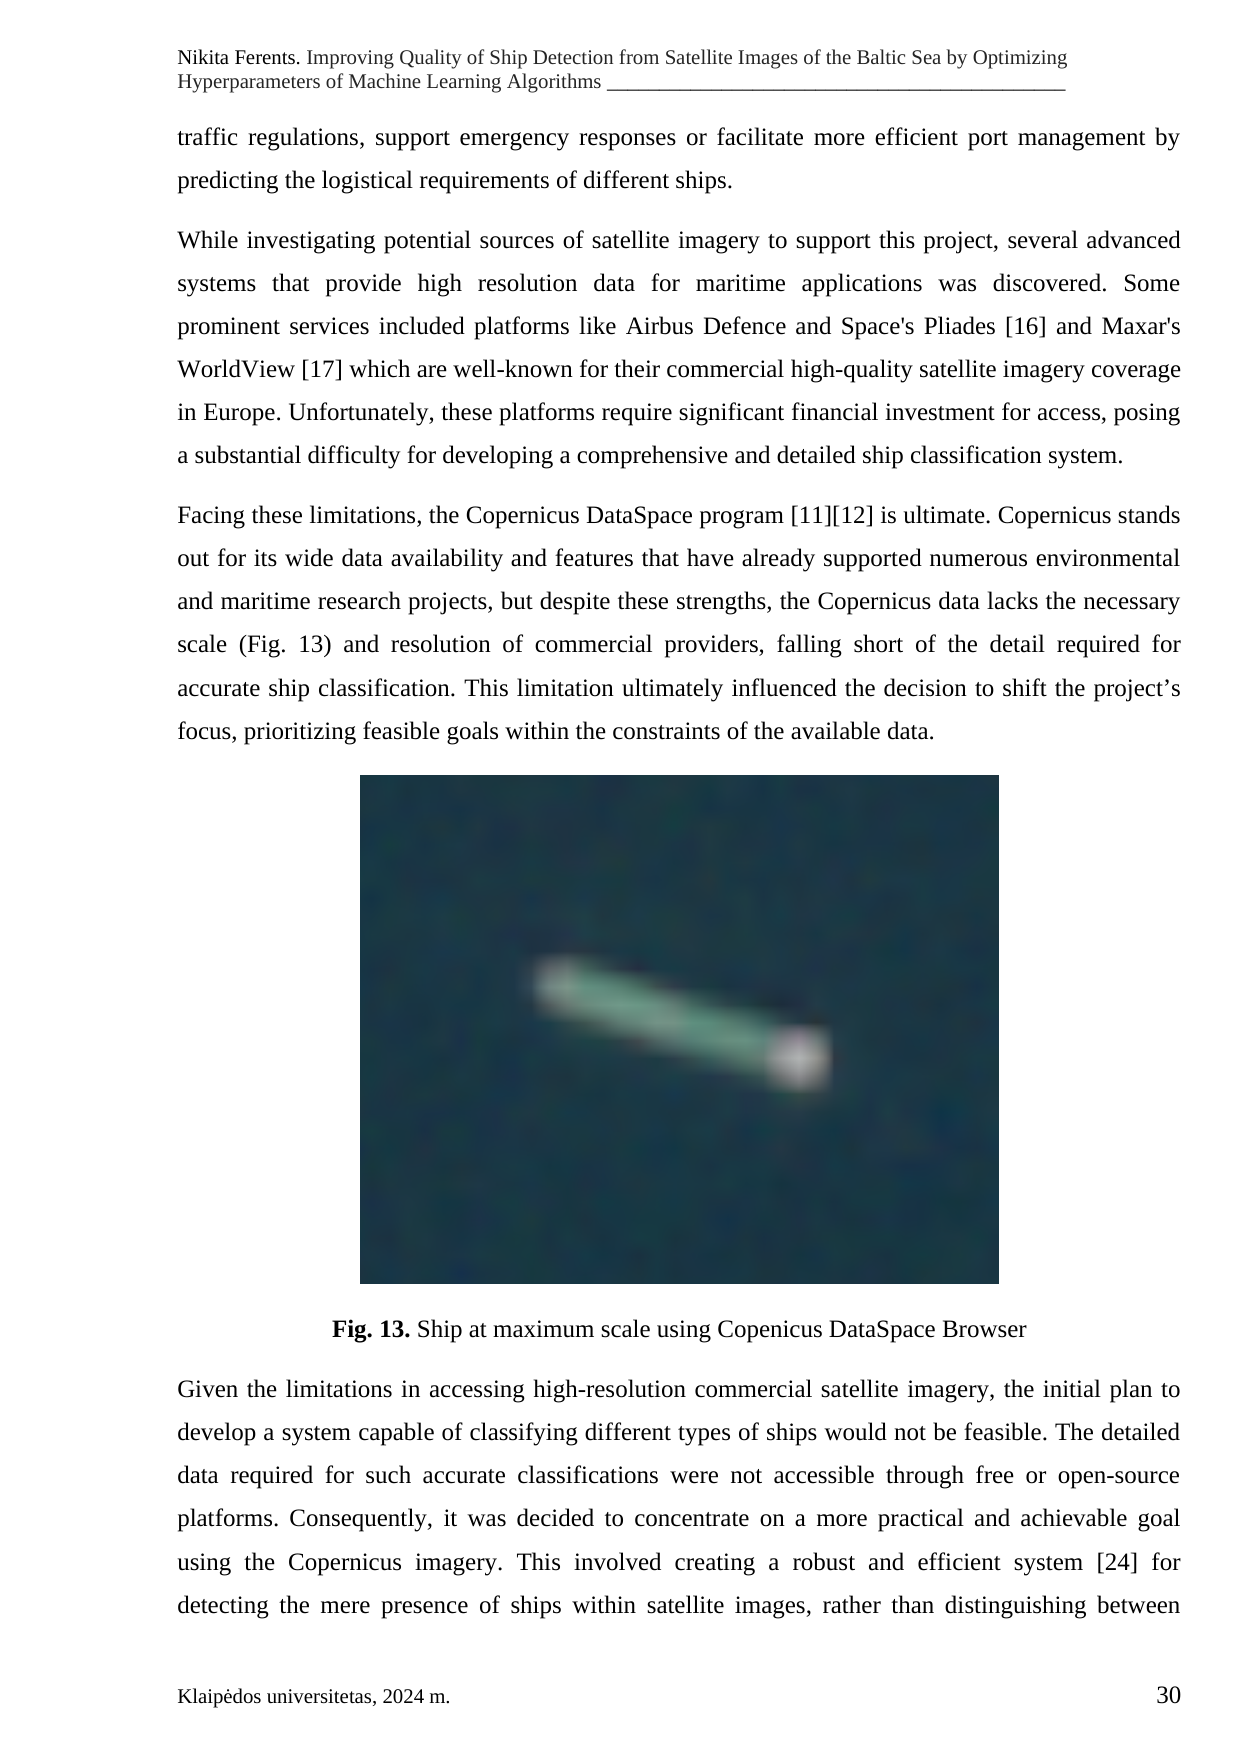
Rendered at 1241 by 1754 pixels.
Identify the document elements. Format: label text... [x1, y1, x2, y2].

text Fig. 13. Ship at maximum scale using Copenicus DataSpace Browser [177, 1314, 1182, 1343]
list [177, 122, 1182, 194]
picture [360, 775, 999, 1284]
list Facing these limitations, the Copernicus DataSpace program [11][12] is ultimate. Copernicus stands out for its wide data availability and features that have already supported numerous environmental and maritime research projects, but despite these strengths, the Copernicus data lacks the necessary scale (Fig. 13) and resolution of commercial providers, falling short of the detail required for accurate ship classification. This limitation ultimately influenced the decision to shift the project’s focus, prioritizing feasible goals within the constraints of the available data. [177, 500, 1182, 744]
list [177, 1374, 1182, 1618]
list While investigating potential sources of satellite imagery to support this project, several advanced systems that provide high resolution data for maritime applications was discovered. Some prominent services included platforms like Airbus Defence and Space's Pliades [16] and Maxar's WorldView [17] which are well-known for their commercial high-quality satellite imagery coverage in Europe. Unfortunately, these platforms require significant financial investment for access, posing a substantial difficulty for developing a comprehensive and detailed ship classification system. [177, 225, 1182, 469]
